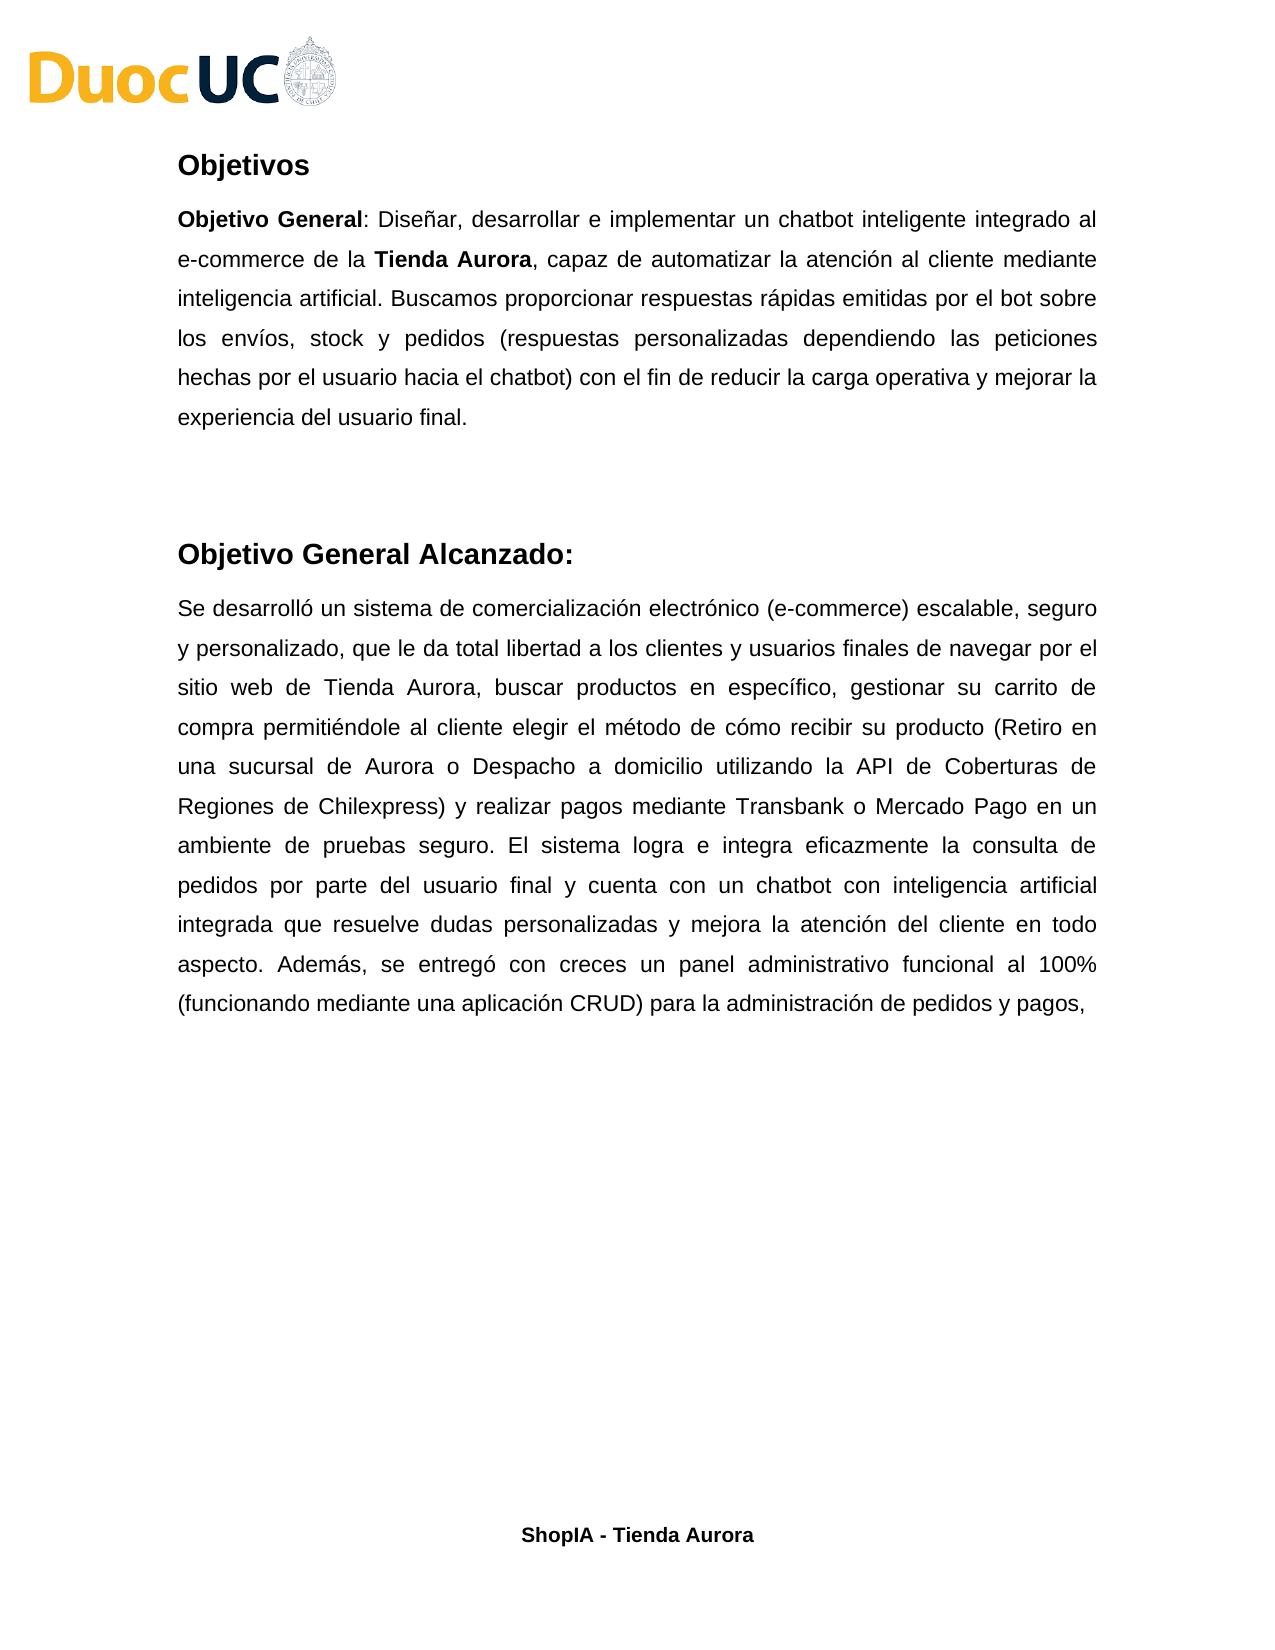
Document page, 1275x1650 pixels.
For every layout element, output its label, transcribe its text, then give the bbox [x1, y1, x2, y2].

text Se desarrolló un sistema de comercialización electrónico (e-commerce) escalable, seguro y personalizado, que le da total libertad a los clientes y usuarios finales de navegar por el sitio web de Tienda Aurora, buscar productos en específico, gestionar su carrito de compra permitiéndole al cliente elegir el método de cómo recibir su producto (Retiro en una sucursal de Aurora o Despacho a domicilio utilizando la API de Coberturas de Regiones de Chilexpress) y realizar pagos mediante Transbank o Mercado Pago en un ambiente de pruebas seguro. El sistema logra e integra eficazmente la consulta de pedidos por parte del usuario final y cuenta con un chatbot con inteligencia artificial integrada que resuelve dudas personalizadas y mejora la atención del cliente en todo aspecto. Además, se entregó con creces un panel administrativo funcional al 100% (funcionando mediante una aplicación CRUD) para la administración de pedidos y pagos, [177, 595, 1098, 1017]
subtitle Objetivos [177, 148, 1098, 181]
text Objetivo General: Diseñar, desarrollar e implementar un chatbot inteligente integrado al e-commerce de la Tienda Aurora, capaz de automatizar la atención al cliente mediante inteligencia artificial. Buscamos proporcionar respuestas rápidas emitidas por el bot sobre los envíos, stock y pedidos (respuestas personalizadas dependiendo las peticiones hechas por el usuario hacia el chatbot) con el fin de reducir la carga operativa y mejorar la experiencia del usuario final. [177, 206, 1098, 430]
picture [25, 32, 339, 110]
subtitle Objetivo General Alcanzado: [177, 537, 1098, 570]
